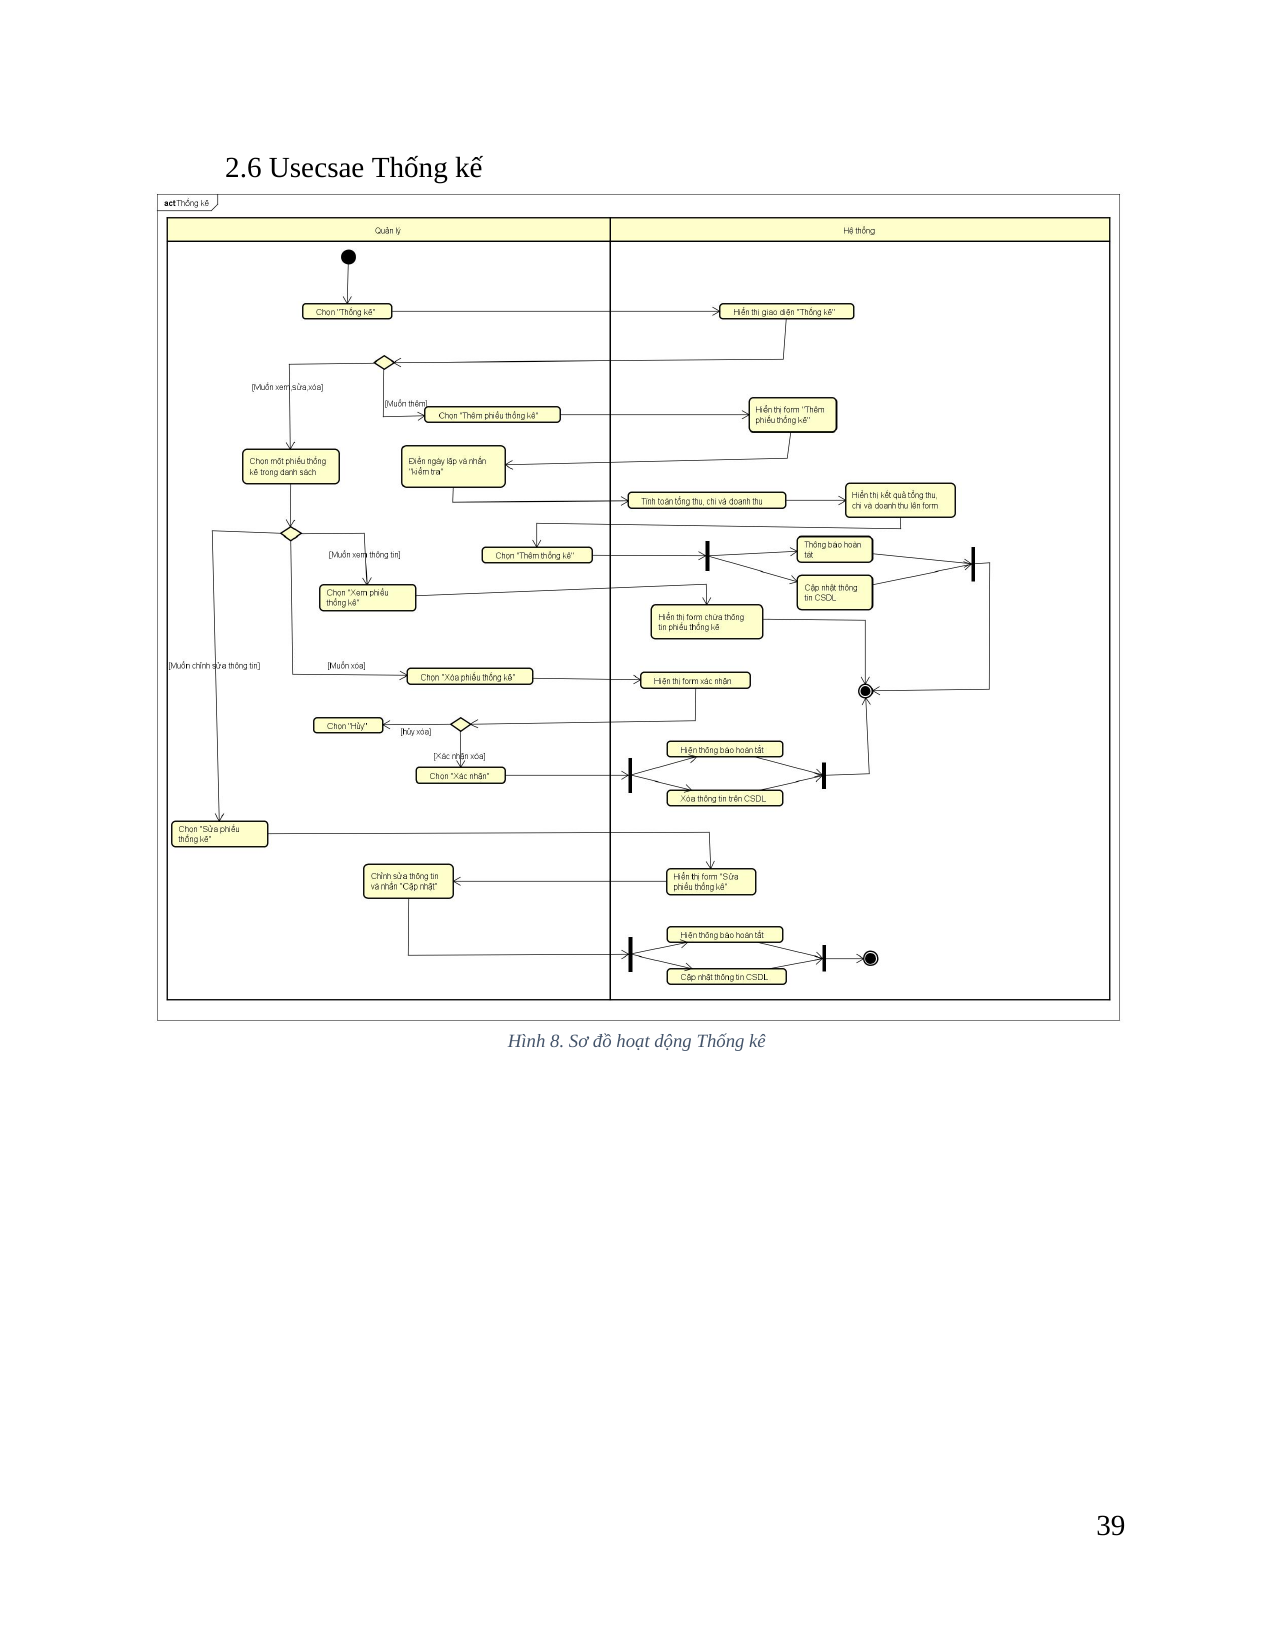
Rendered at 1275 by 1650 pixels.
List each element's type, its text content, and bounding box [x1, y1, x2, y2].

picture [150, 187, 1125, 1026]
text Hình 8. Sơ đồ hoạt dộng Thống kê [150, 1029, 1125, 1051]
text 2.6 Usecsae Thống kế [187, 150, 1125, 183]
